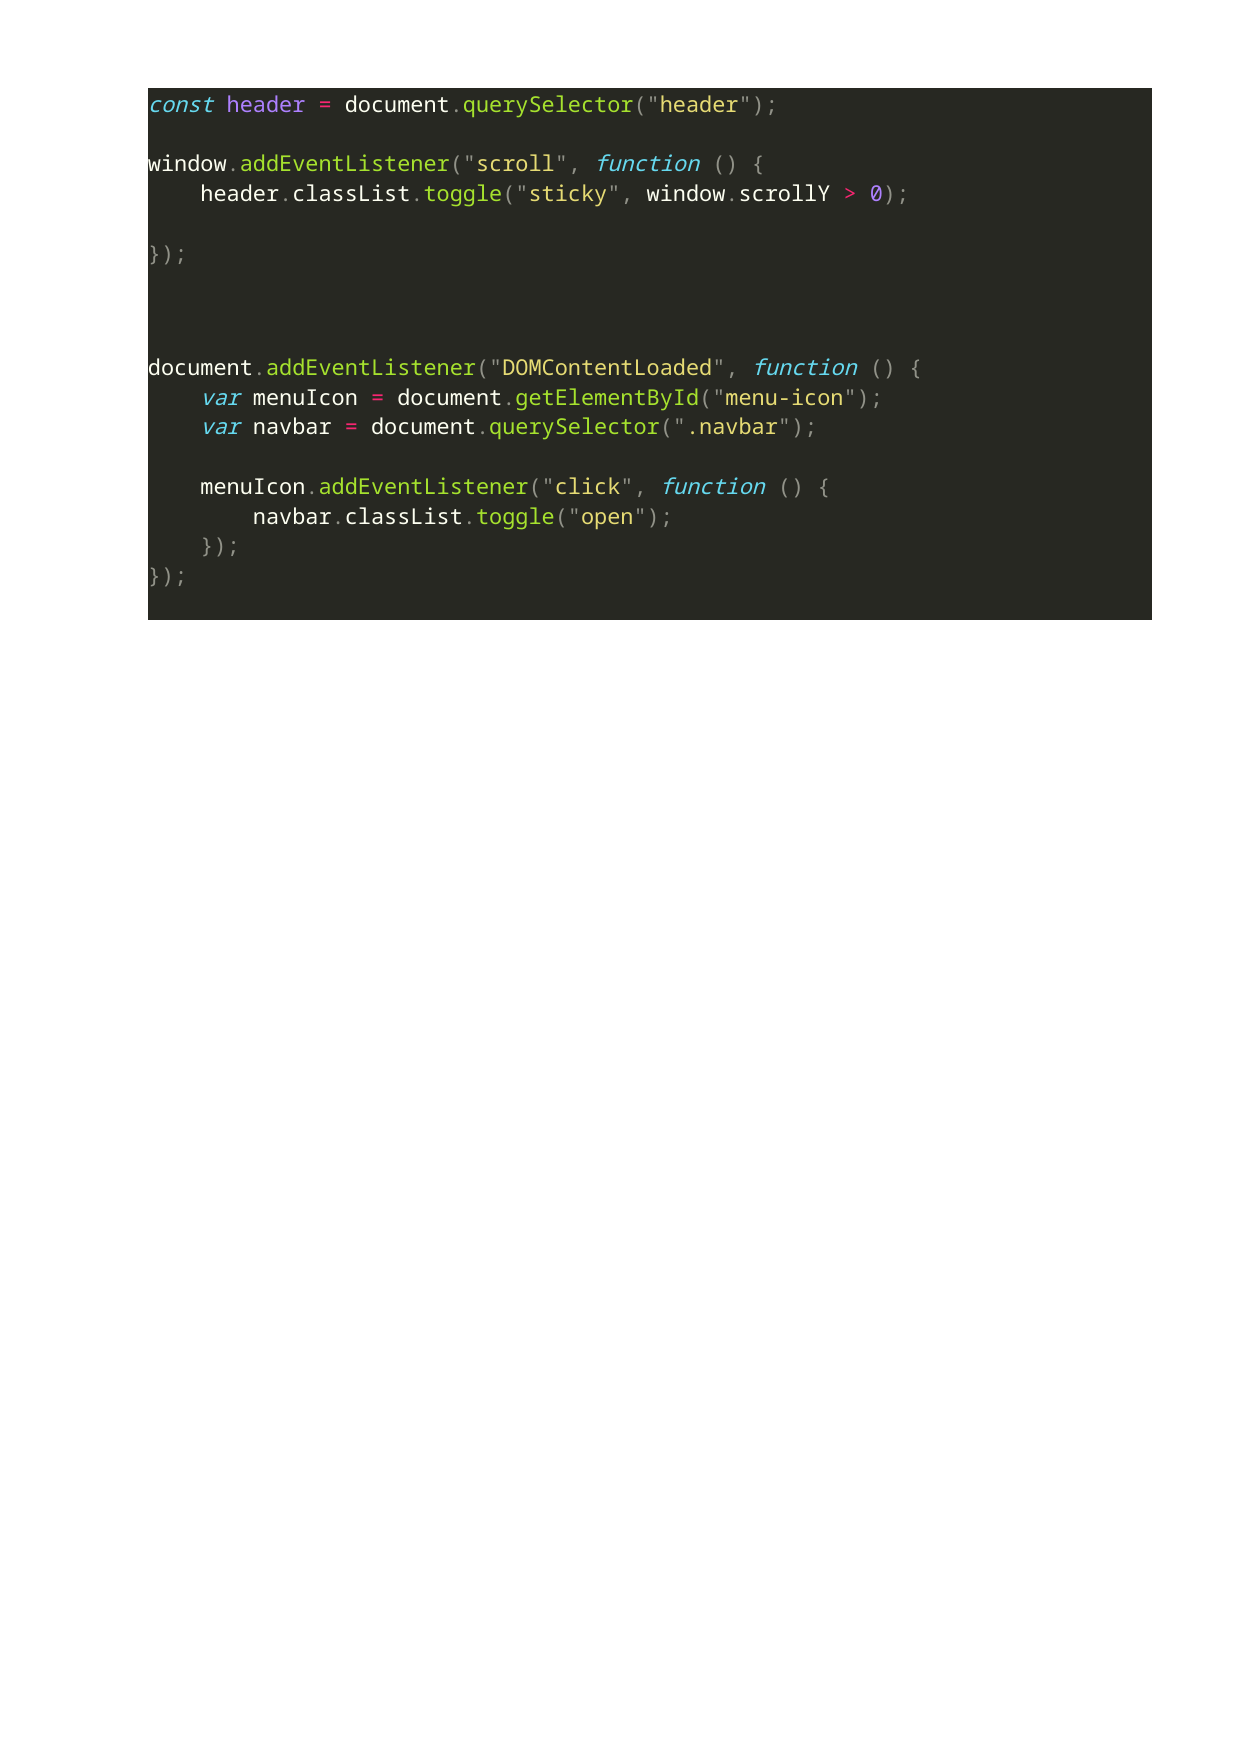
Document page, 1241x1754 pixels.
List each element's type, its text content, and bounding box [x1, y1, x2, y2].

text window.addEventListener("scroll", function () { [148, 148, 1152, 178]
text }); [148, 560, 1152, 590]
text navbar.classList.toggle("open"); [148, 501, 1152, 531]
text document.addEventListener("DOMContentLoaded", function () { [148, 352, 1152, 382]
text const header = document.querySelector("header"); [148, 88, 1152, 118]
text menuIcon.addEventListener("click", function () { [148, 471, 1152, 501]
text }); [148, 531, 1152, 560]
text var menuIcon = document.getElementById("menu-icon"); [148, 382, 1152, 411]
text var navbar = document.querySelector(".navbar"); [148, 411, 1152, 441]
text header.classList.toggle("sticky", window.scrollY > 0); [148, 178, 1152, 208]
text }); [148, 237, 1152, 267]
